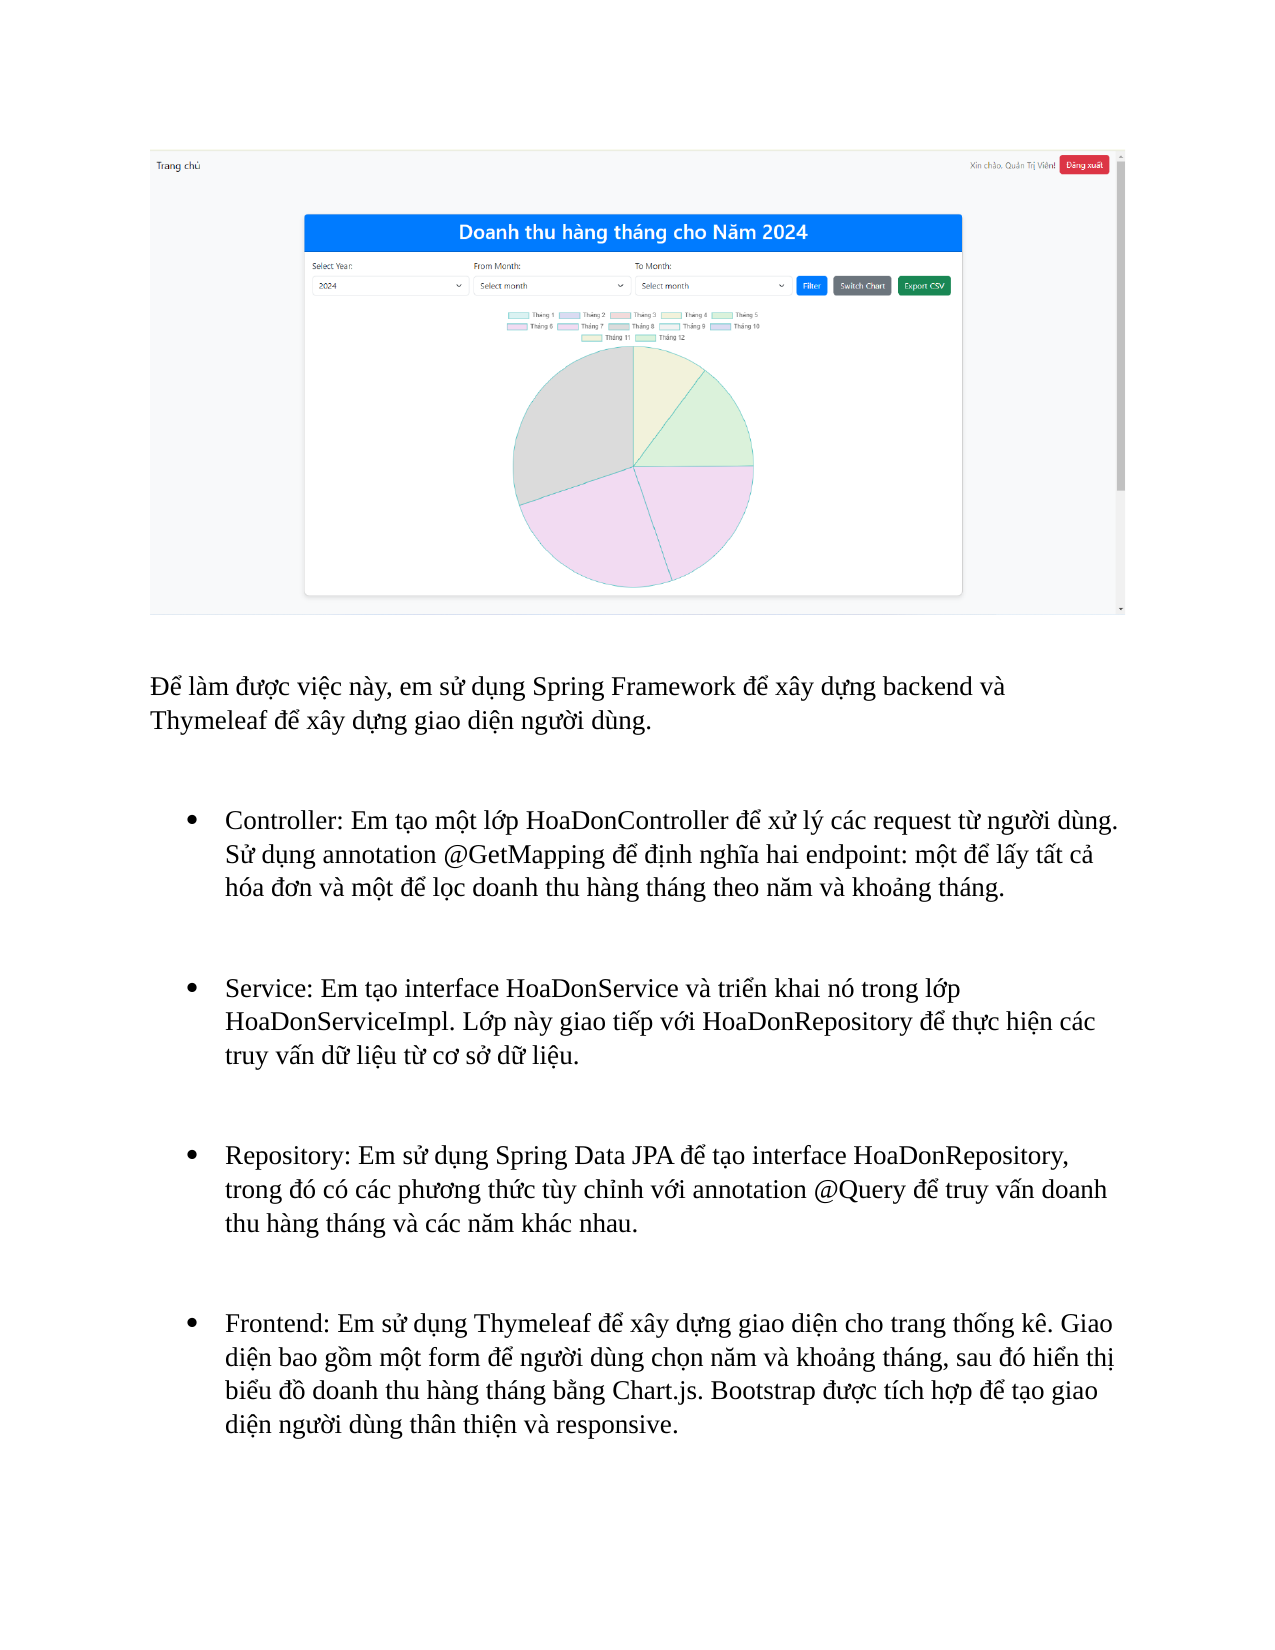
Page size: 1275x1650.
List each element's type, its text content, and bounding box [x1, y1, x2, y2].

list Repository: Em sử dụng Spring Data JPA để tạo interface HoaDonRepository, trong đó có các phương thức tùy chỉnh với annotation @Query để truy vấn doanh thu hàng tháng và các năm khác nhau. [187, 1139, 1125, 1238]
picture [150, 149, 1125, 615]
list Controller: Em tạo một lớp HoaDonController để xử lý các request từ người dùng. Sử dụng annotation @GetMapping để định nghĩa hai endpoint: một để lấy tất cả hóa đơn và một để lọc doanh thu hàng tháng theo năm và khoảng tháng. [187, 804, 1125, 903]
list Frontend: Em sử dụng Thymeleaf để xây dựng giao diện cho trang thống kê. Giao diện bao gồm một form để người dùng chọn năm và khoảng tháng, sau đó hiển thị biểu đồ doanh thu hàng tháng bằng Chart.js. Bootstrap được tích hợp để tạo giao diện người dùng thân thiện và responsive. [187, 1307, 1125, 1439]
text Để làm được việc này, em sử dụng Spring Framework để xây dựng backend và Thymeleaf để xây dựng giao diện người dùng. [150, 670, 1125, 735]
list Service: Em tạo interface HoaDonService và triển khai nó trong lớp HoaDonServiceImpl. Lớp này giao tiếp với HoaDonRepository để thực hiện các truy vấn dữ liệu từ cơ sở dữ liệu. [187, 972, 1125, 1070]
